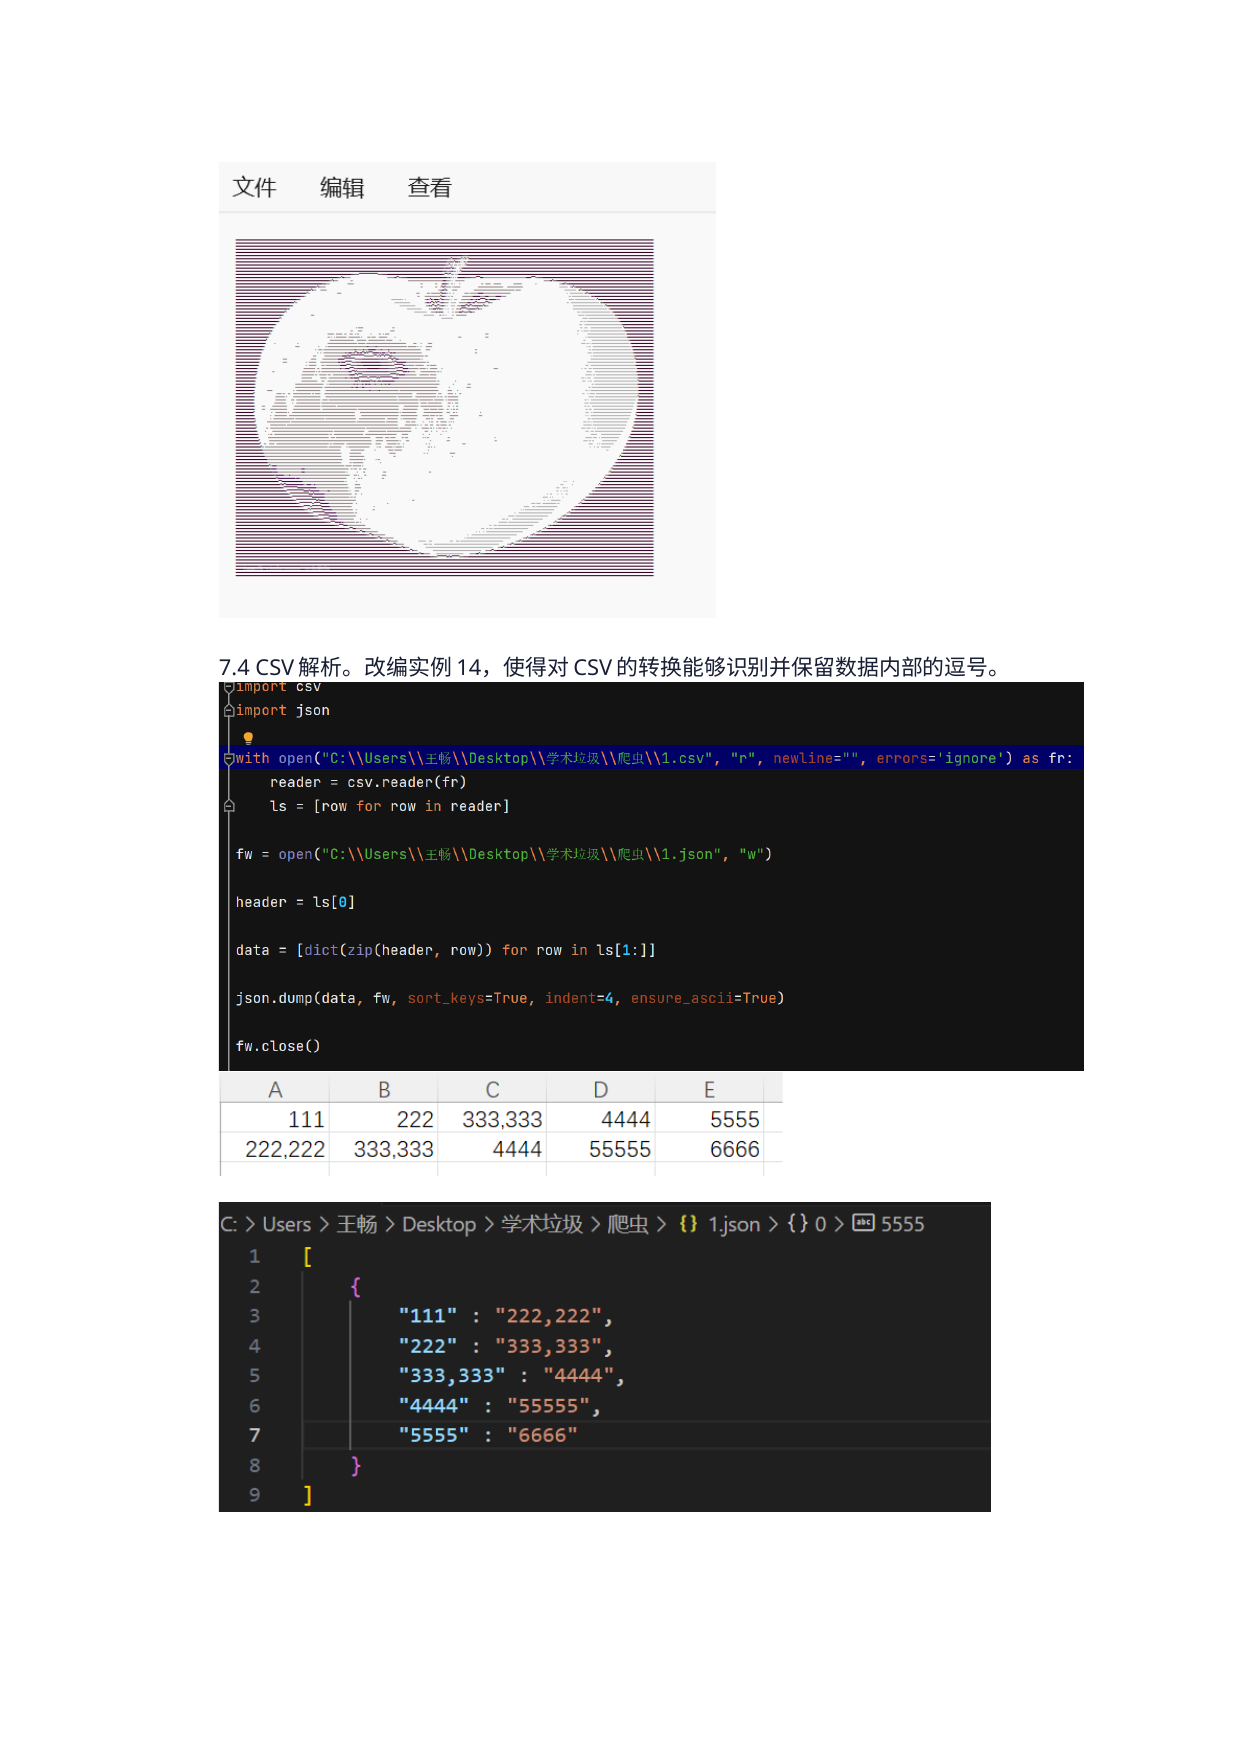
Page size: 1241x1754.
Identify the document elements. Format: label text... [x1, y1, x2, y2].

text 7.4 CSV解析。改编实例14，使得对CSV的转换能够识别并保留数据内部的逗号。 [219, 649, 1021, 682]
picture [218, 682, 1084, 1071]
picture [218, 1202, 991, 1512]
picture [218, 1072, 783, 1176]
picture [218, 162, 716, 618]
